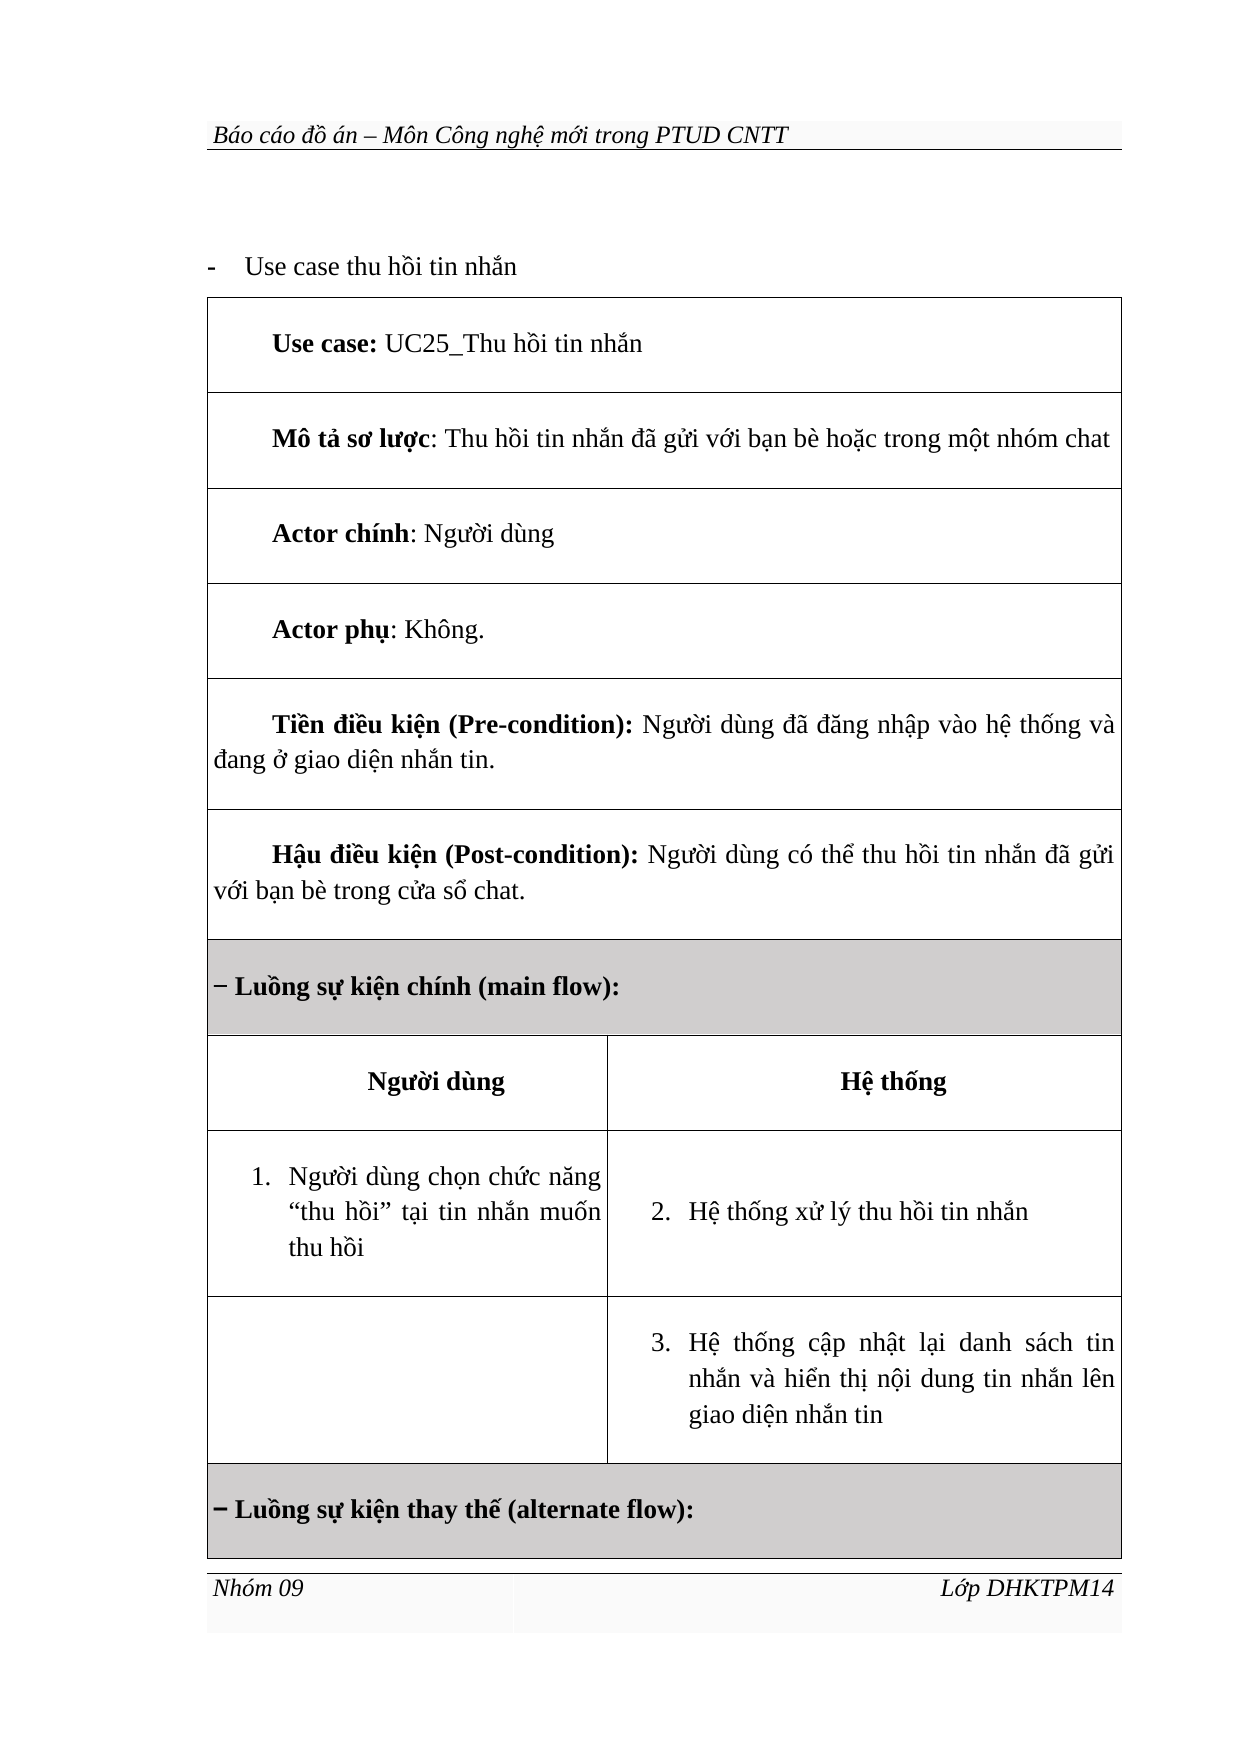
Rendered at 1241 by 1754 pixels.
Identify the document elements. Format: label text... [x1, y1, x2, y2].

table_cell Hệ thống xử lý thu hồi tin nhắn [608, 1131, 1121, 1296]
table_cell Hệ thống [608, 1036, 1121, 1129]
table_cell Tiền điều kiện (Pre-condition): Người dùng đã đăng nhập vào hệ thống và đang ở giao diện nhắn tin. [208, 679, 1121, 808]
table_cell Người dùng chọn chức năng “thu hồi” tại tin nhắn muốn thu hồi [208, 1131, 607, 1296]
table_header Use case: UC25_Thu hồi tin nhắn [208, 298, 1121, 392]
table_cell Luồng sự kiện chính (main flow): [208, 940, 1121, 1034]
table_cell Mô tả sơ lược: Thu hồi tin nhắn đã gửi với bạn bè hoặc trong một nhóm chat [208, 393, 1121, 487]
table_cell Actor phụ: Không. [208, 584, 1121, 678]
table_cell Hậu điều kiện (Post-condition): Người dùng có thể thu hồi tin nhắn đã gửi với bạn bè trong cửa sổ chat. [208, 810, 1121, 939]
table_cell Luồng sự kiện thay thế (alternate flow): [208, 1464, 1121, 1558]
table_cell Actor chính: Người dùng [208, 489, 1121, 582]
table_cell [208, 1297, 607, 1463]
table_cell Hệ thống cập nhật lại danh sách tin nhắn và hiển thị nội dung tin nhắn lên giao diện nhắn tin [608, 1297, 1121, 1463]
list Use case thu hồi tin nhắn [207, 251, 1122, 282]
table_cell Người dùng [208, 1036, 607, 1129]
